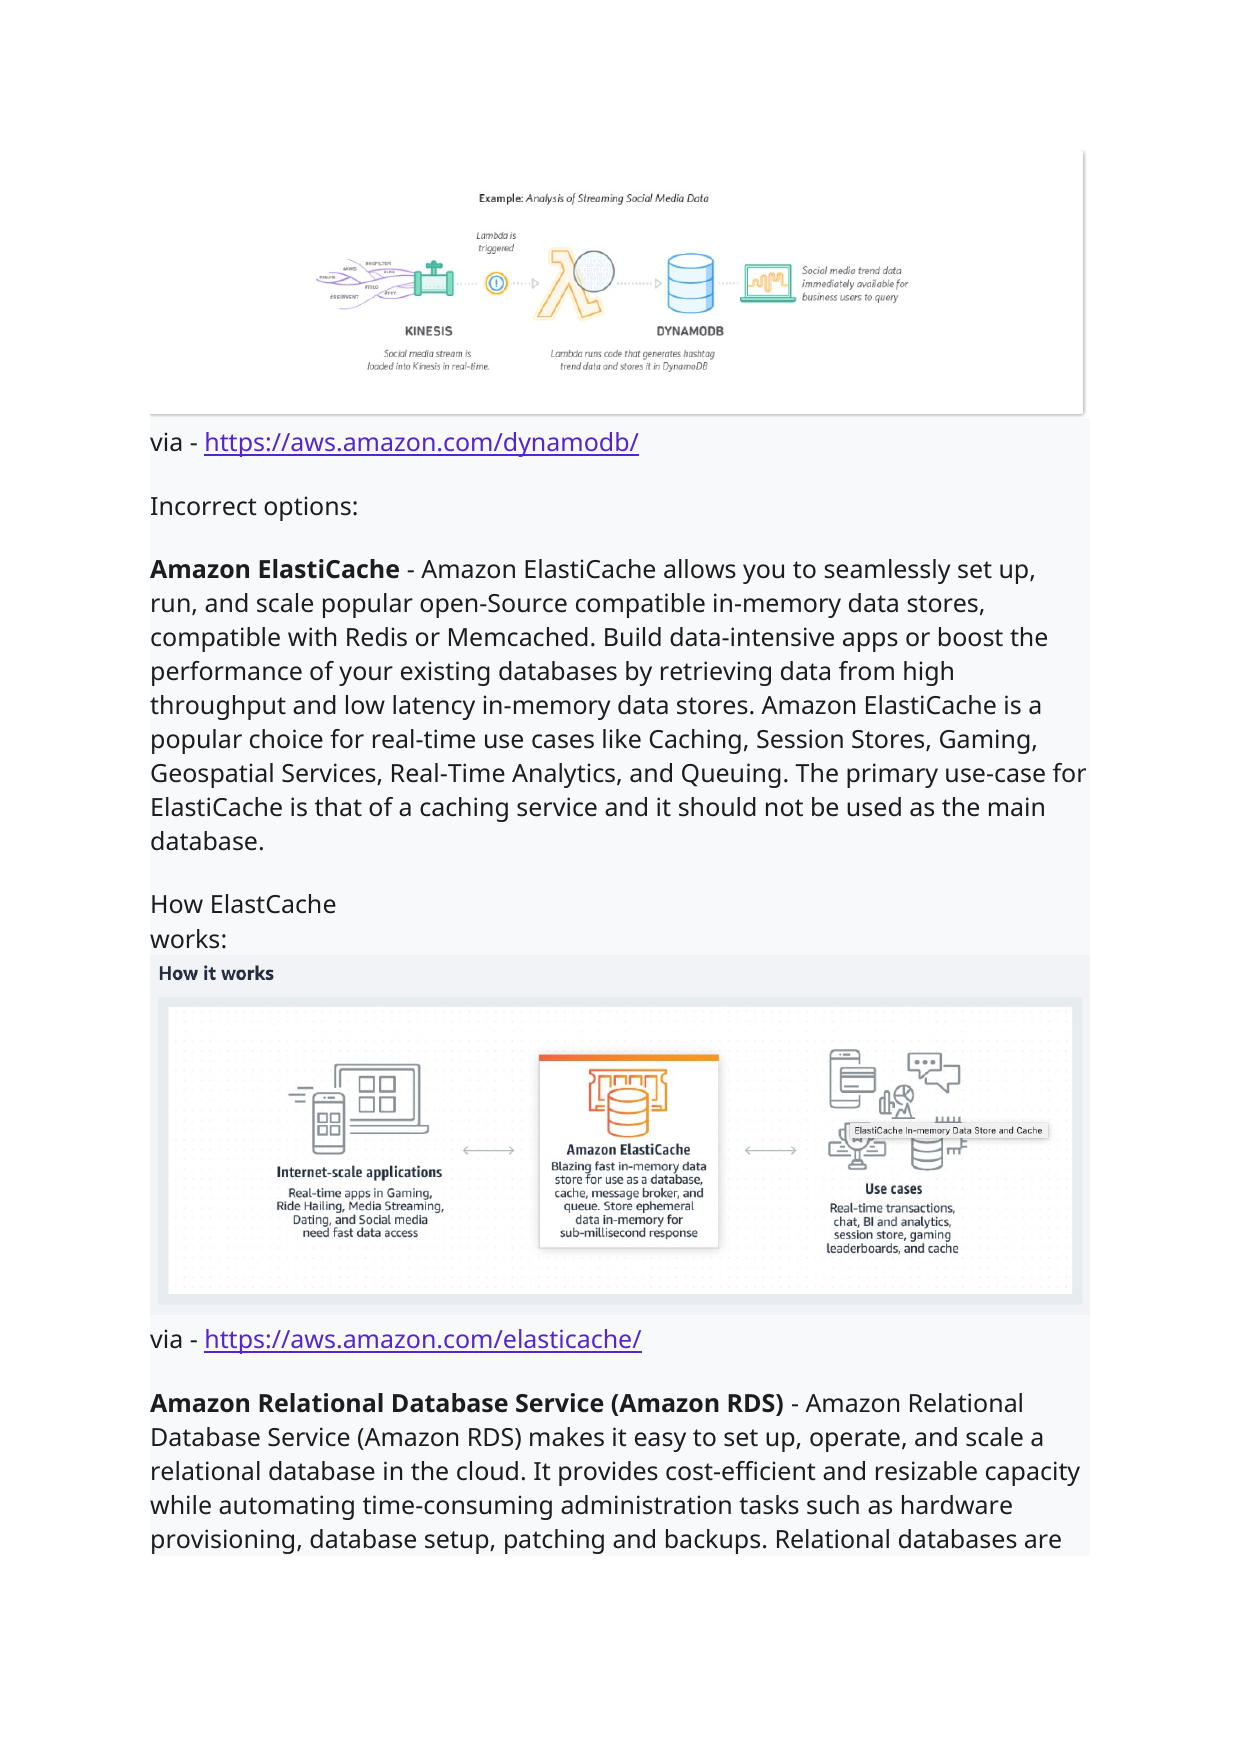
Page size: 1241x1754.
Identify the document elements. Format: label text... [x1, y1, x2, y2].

text How ElastCache works: via - https://aws.amazon.com/elasticache/ [150, 887, 1090, 955]
picture [150, 150, 1091, 418]
text Amazon ElastiCache - Amazon ElastiCache allows you to seamlessly set up, run, and scale popular open-Source compatible in-memory data stores, compatible with Redis or Memcached. Build data-intensive apps or boost the performance of your existing databases by retrieving data from high throughput and low latency in-memory data stores. Amazon ElastiCache is a popular choice for real-time use cases like Caching, Session Stores, Gaming, Geospatial Services, Real-Time Analytics, and Queuing. The primary use-case for ElastiCache is that of a caching service and it should not be used as the main database. [150, 551, 1090, 858]
text How ElastCache works: via - https://aws.amazon.com/elasticache/ [150, 1315, 1090, 1356]
text Sample DynamoDB solution for Real time applications: via - https://aws.amazon.com/dynamodb/ [150, 418, 1090, 459]
text Incorrect options: [150, 488, 1090, 522]
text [150, 1385, 1090, 1556]
picture [150, 955, 1091, 1315]
